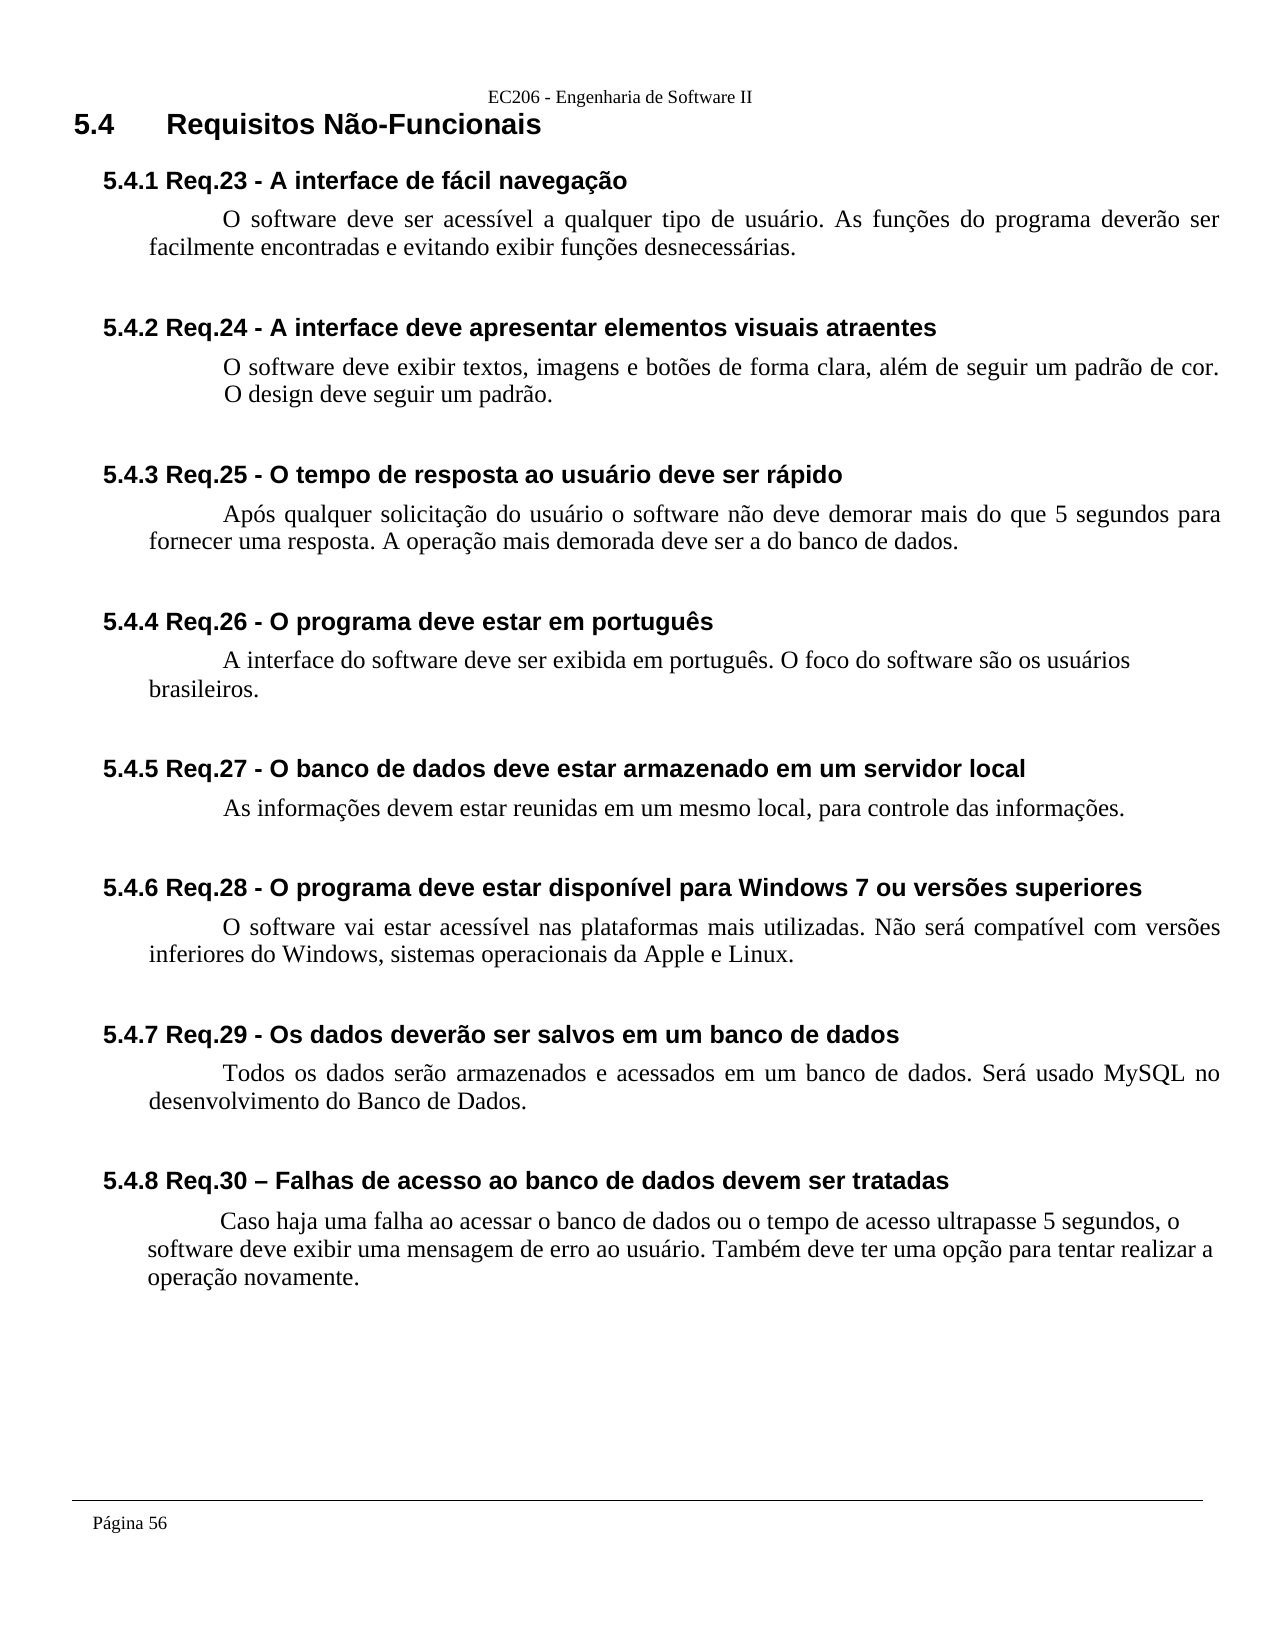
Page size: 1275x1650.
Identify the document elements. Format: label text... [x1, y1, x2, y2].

text O software vai estar acessível nas plataformas mais utilizadas. Não será compatível com versões inferiores do Windows, sistemas operacionais da Apple e Linux. [149, 913, 1222, 968]
text O software deve ser acessível a qualquer tipo de usuário. As funções do programa deverão ser facilmente encontradas e evitando exibir funções desnecessárias. [149, 206, 1222, 261]
subtitle 5.4.4 Req.26 - O programa deve estar em português [103, 607, 1223, 635]
subtitle 5.4.1 Req.23 - A interface de fácil navegação [103, 166, 1223, 195]
subtitle 5.4.7 Req.29 - Os dados deverão ser salvos em um banco de dados [103, 1020, 1223, 1048]
subtitle 5.4 Requisitos Não-Funcionais [73, 107, 1223, 141]
text Todos os dados serão armazenados e acessados em um banco de dados. Será usado MySQL no desenvolvimento do Banco de Dados. [149, 1060, 1222, 1115]
text Caso haja uma falha ao acessar o banco de dados ou o tempo de acesso ultrapasse 5 segundos, o software deve exibir uma mensagem de erro ao usuário. Também deve ter uma opção para tentar realizar a operação novamente. [147, 1207, 1216, 1291]
text As informações devem estar reunidas em um mesmo local, para controle das informações. [223, 794, 1222, 822]
text brasileiros. [149, 675, 1222, 702]
subtitle 5.4.2 Req.24 - A interface deve apresentar elementos visuais atraentes [103, 313, 1223, 342]
text O software deve exibir textos, imagens e botões de forma clara, além de seguir um padrão de cor. O design deve seguir um padrão. [223, 353, 1222, 408]
subtitle 5.4.6 Req.28 - O programa deve estar disponível para Windows 7 ou versões superiores [103, 873, 1223, 902]
text A interface do software deve ser exibida em português. O foco do software são os usuários [222, 647, 1222, 674]
subtitle 5.4.5 Req.27 - O banco de dados deve estar armazenado em um servidor local [103, 754, 1223, 782]
subtitle 5.4.8 Req.30 – Falhas de acesso ao banco de dados devem ser tratadas [103, 1166, 1223, 1195]
text Após qualquer solicitação do usuário o software não deve demorar mais do que 5 segundos para fornecer uma resposta. A operação mais demorada deve ser a do banco de dados. [149, 500, 1222, 555]
subtitle 5.4.3 Req.25 - O tempo de resposta ao usuário deve ser rápido [103, 460, 1223, 489]
